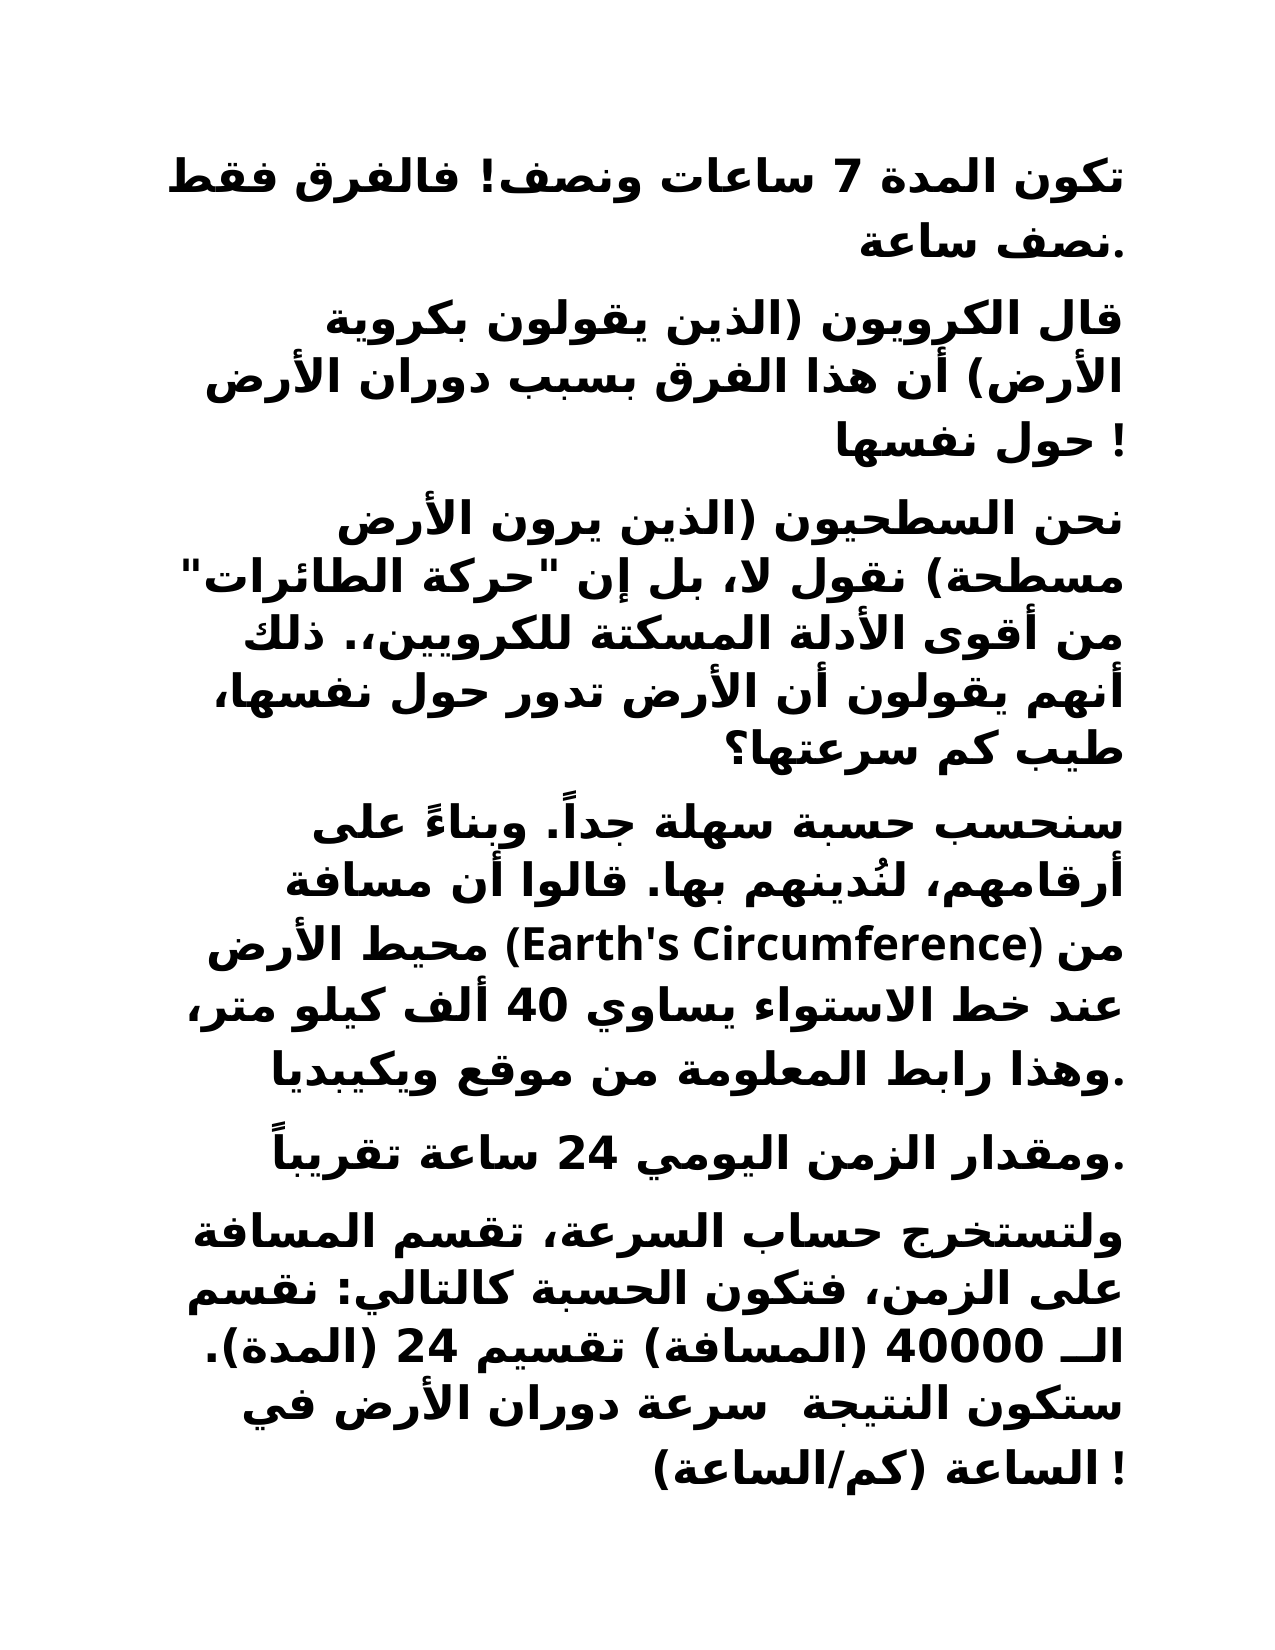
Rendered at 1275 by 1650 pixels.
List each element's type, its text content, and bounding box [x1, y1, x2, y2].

text ومقدار الزمن اليومي 24 ساعة تقريباً. [150, 1121, 1125, 1183]
text ولتستخرج حساب السرعة، تقسم المسافة على الزمن، فتكون الحسبة كالتالي: نقسم الــ 40000 (المسافة) تقسيم 24 (المدة). ستكون النتيجة سرعة دوران الأرض في الساعة (كم/الساعة) ! [150, 1204, 1125, 1498]
text قال الكرويون (الذين يقولون بكروية الأرض) أن هذا الفرق بسبب دوران الأرض حول نفسها ! [150, 292, 1125, 470]
text سنحسب حسبة سهلة جداً. وبناءً على أرقامهم، لنُدينهم بها. قالوا أن مسافة محيط الأرض (Earth's Circumference) من عند خط الاستواء يساوي 40 ألف كيلو متر، وهذا رابط المعلومة من موقع ويكيبديا. [150, 796, 1125, 1099]
text نحن السطحيون (الذين يرون الأرض مسطحة) نقول لا، بل إن "حركة الطائرات" من أقوى الأدلة المسكتة للكرويين،. ذلك أنهم يقولون أن الأرض تدور حول نفسها، طيب كم سرعتها؟ [150, 492, 1125, 775]
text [150, 150, 1125, 271]
